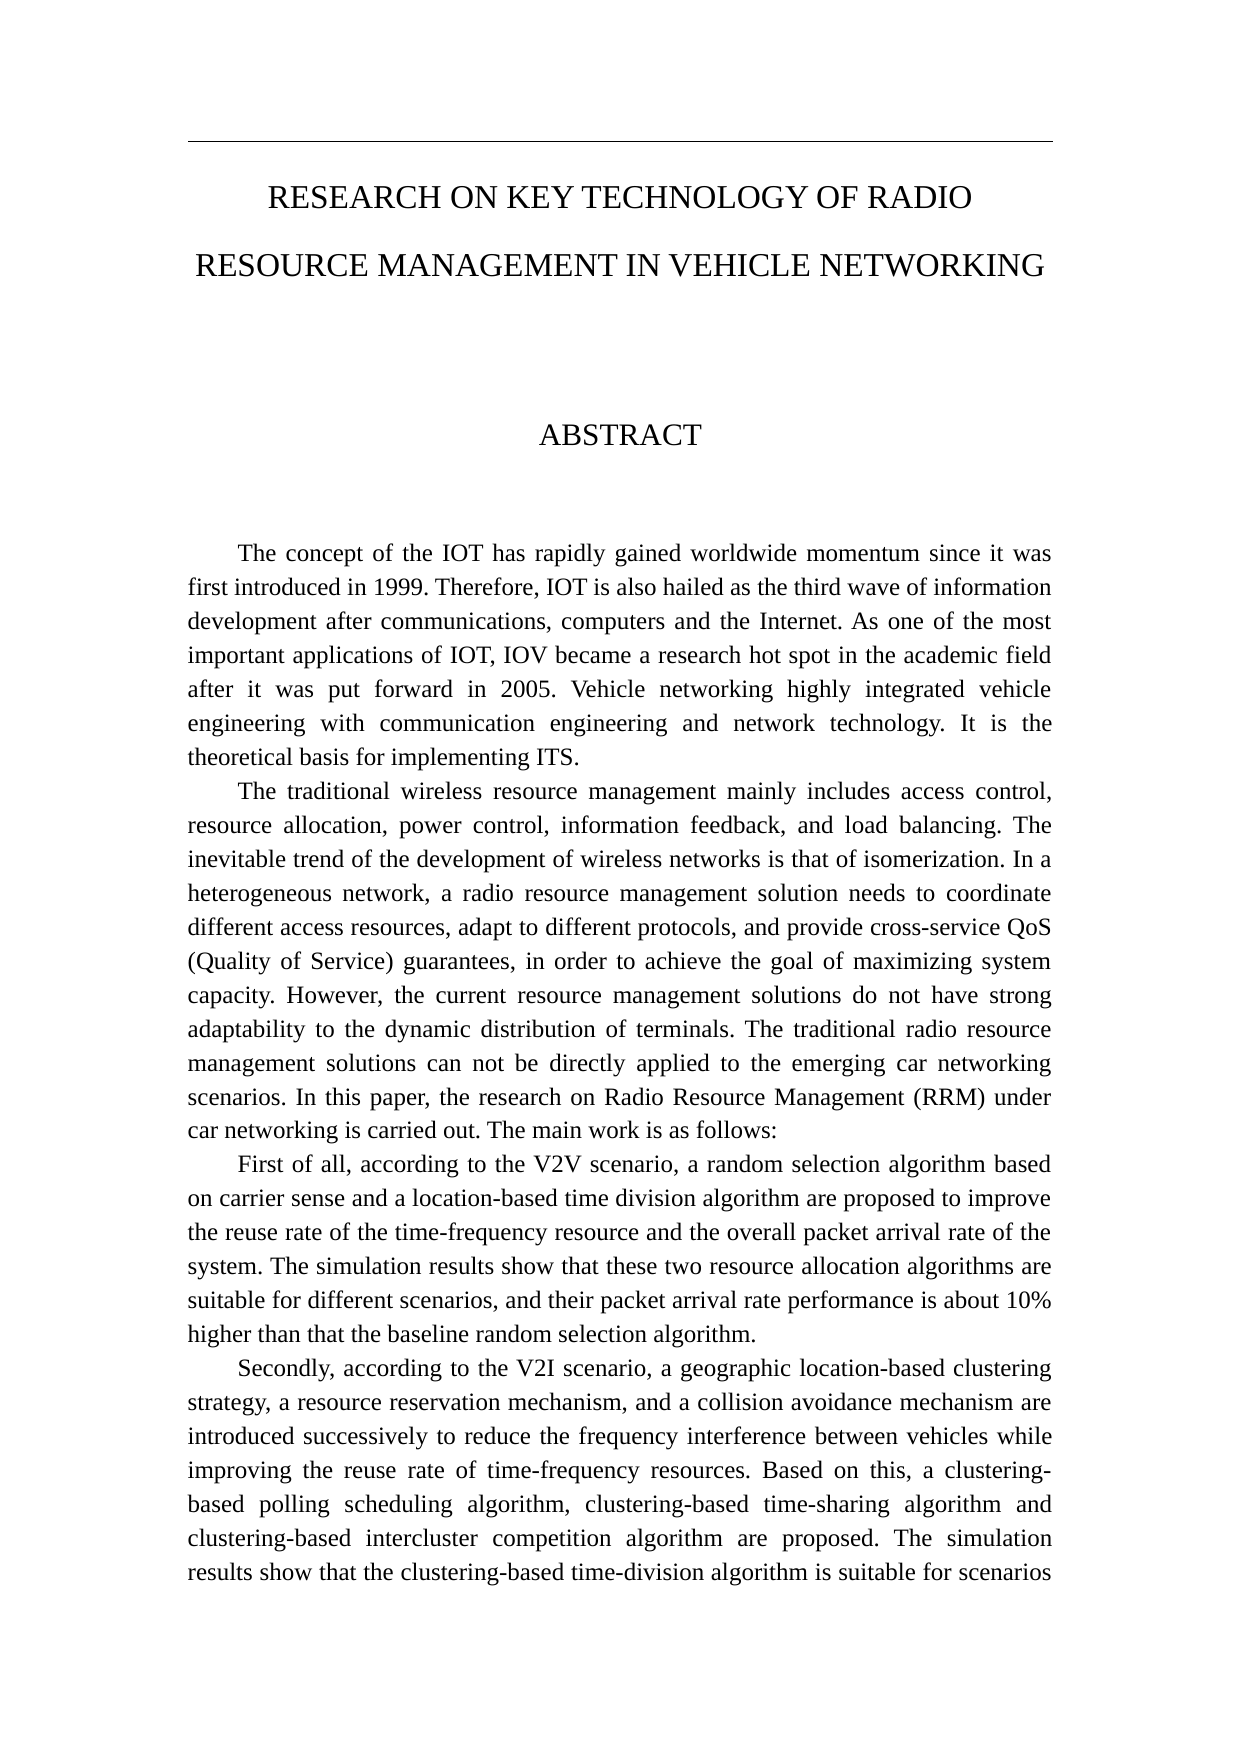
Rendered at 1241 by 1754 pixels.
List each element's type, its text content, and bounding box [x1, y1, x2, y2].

text The concept of the IOT has rapidly gained worldwide momentum since it was first introduced in 1999. Therefore, IOT is also hailed as the third wave of information development after communications, computers and the Internet. As one of the most important applications of IOT, IOV became a research hot spot in the academic field after it was put forward in 2005. Vehicle networking highly integrated vehicle engineering with communication engineering and network technology. It is the theoretical basis for implementing ITS. [187, 536, 1053, 773]
text First of all, according to the V2V scenario, a random selection algorithm based on carrier sense and a location-based time division algorithm are proposed to improve the reuse rate of the time-frequency resource and the overall packet arrival rate of the system. The simulation results show that these two resource allocation algorithms are suitable for different scenarios, and their packet arrival rate performance is about 10% higher than that the baseline random selection algorithm. [187, 1147, 1053, 1351]
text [187, 1351, 1053, 1588]
text The traditional wireless resource management mainly includes access control, resource allocation, power control, information feedback, and load balancing. The inevitable trend of the development of wireless networks is that of isomerization. In a heterogeneous network, a radio resource management solution needs to coordinate different access resources, adapt to different protocols, and provide cross-service QoS (Quality of Service) guarantees, in order to achieve the goal of maximizing system capacity. However, the current resource management solutions do not have strong adaptability to the dynamic distribution of terminals. The traditional radio resource management solutions can not be directly applied to the emerging car networking scenarios. In this paper, the research on Radio Resource Management (RRM) under car networking is carried out. The main work is as follows: [187, 773, 1053, 1147]
text RESEARCH ON KEY TECHNOLOGY OF RADIO RESOURCE MANAGEMENT IN VEHICLE NETWORKING [187, 162, 1053, 298]
text ABSTRACT [187, 400, 1053, 468]
